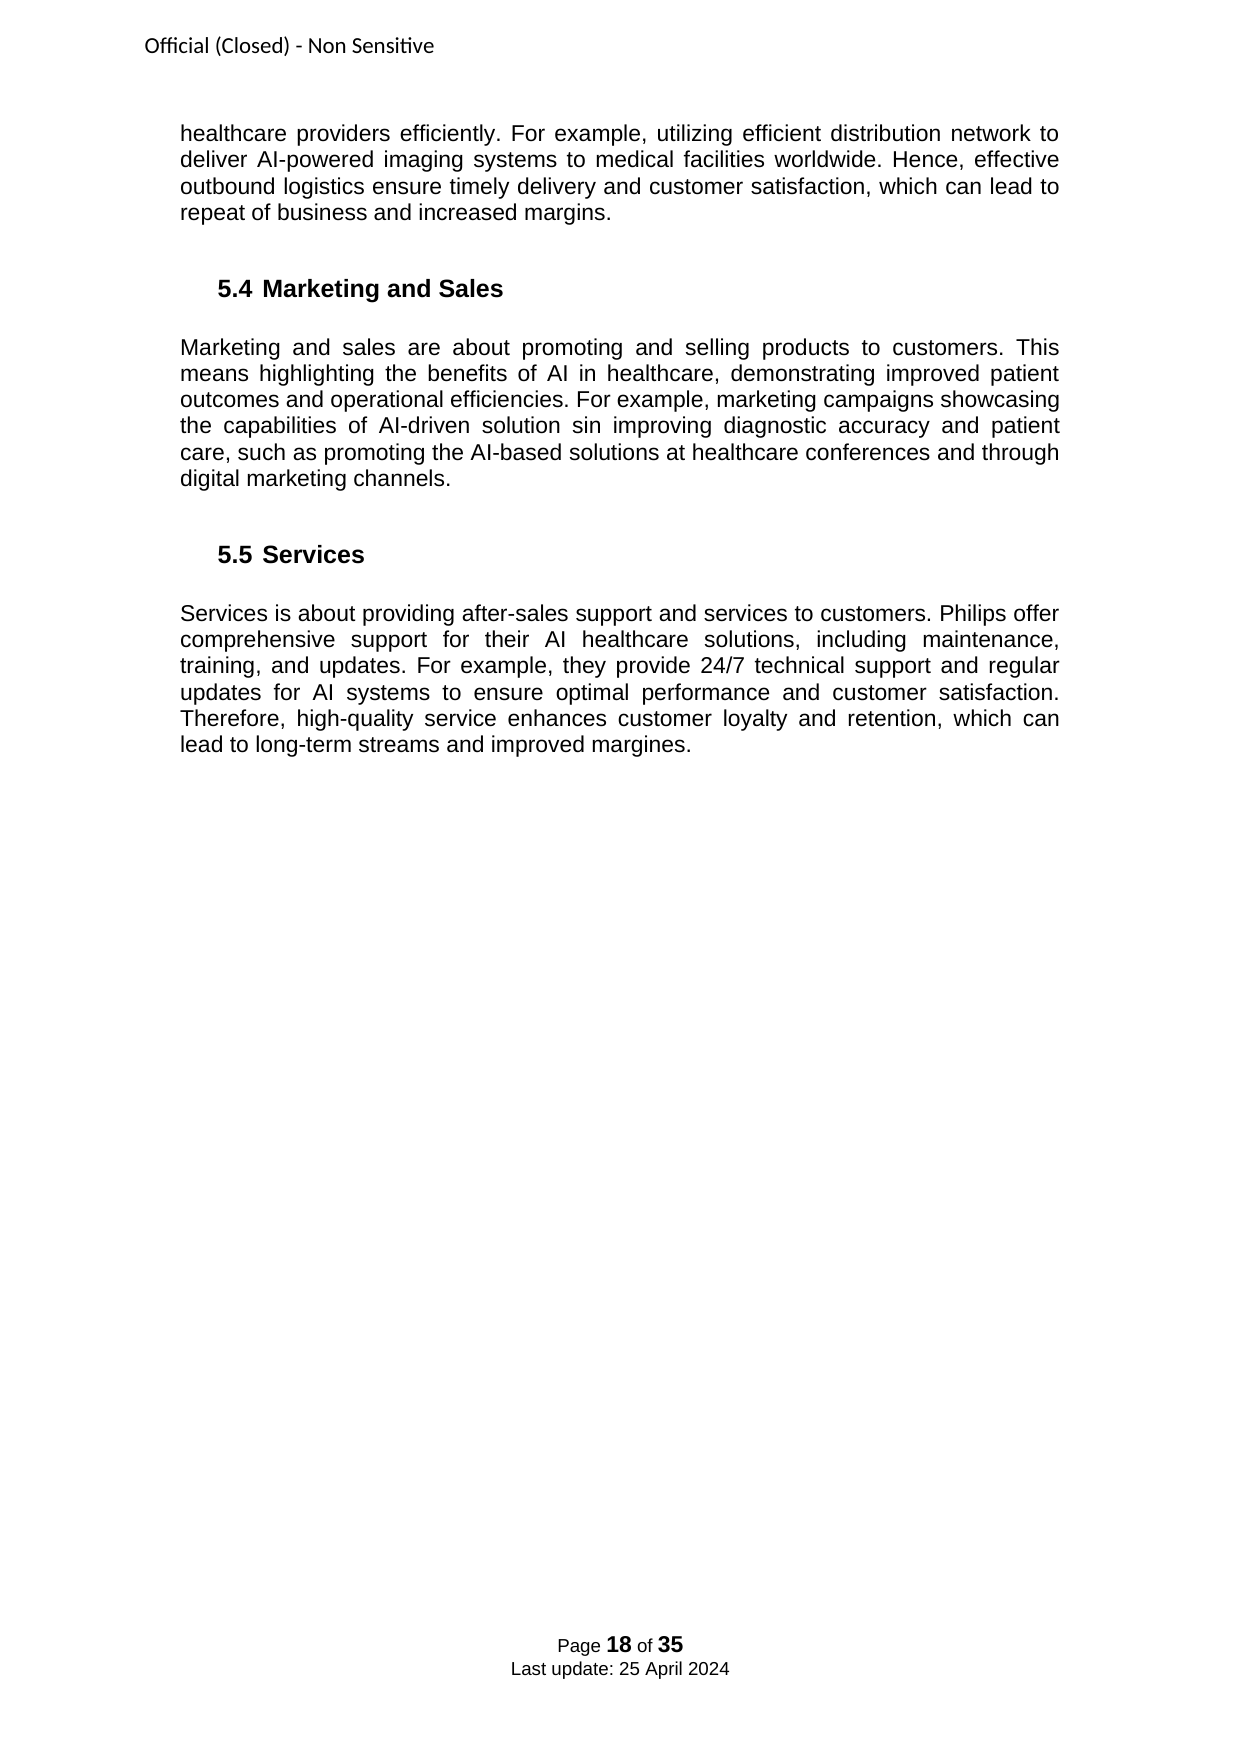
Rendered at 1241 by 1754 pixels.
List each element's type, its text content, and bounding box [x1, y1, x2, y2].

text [180, 120, 1060, 225]
text Services is about providing after-sales support and services to customers. Philips offer comprehensive support for their AI healthcare solutions, including maintenance, training, and updates. For example, they provide 24/7 technical support and regular updates for AI systems to ensure optimal performance and customer satisfaction. Therefore, high-quality service enhances customer loyalty and retention, which can lead to long-term streams and improved margines. [180, 599, 1060, 758]
subtitle Marketing and Sales [217, 274, 1060, 303]
subtitle Services [217, 541, 1060, 569]
text Marketing and sales are about promoting and selling products to customers. This means highlighting the benefits of AI in healthcare, demonstrating improved patient outcomes and operational efficiencies. For example, marketing campaigns showcasing the capabilities of AI-driven solution sin improving diagnostic accuracy and patient care, such as promoting the AI-based solutions at healthcare conferences and through digital marketing channels. [180, 333, 1060, 492]
